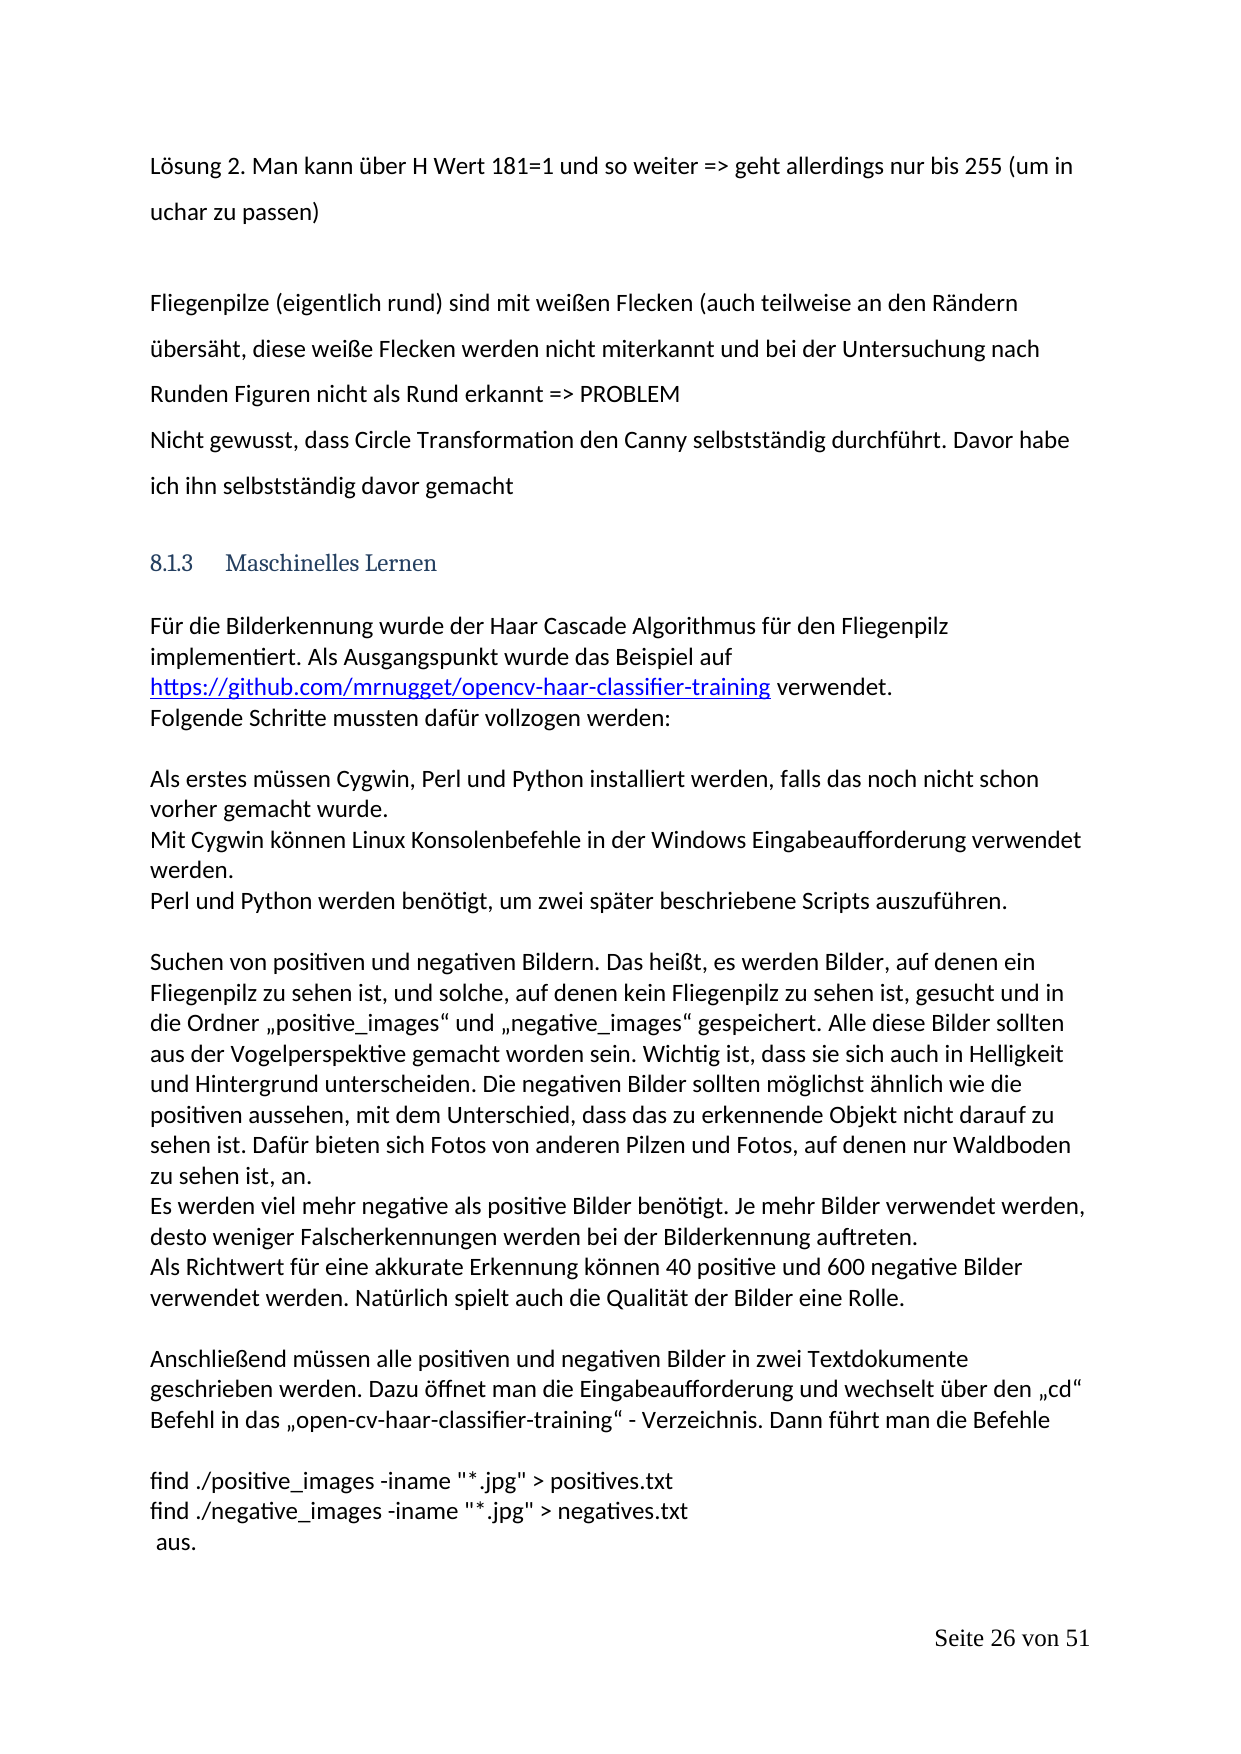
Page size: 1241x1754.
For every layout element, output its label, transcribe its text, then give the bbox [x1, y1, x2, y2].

text Perl und Python werden benötigt, um zwei später beschriebene Scripts auszuführen. [150, 885, 1090, 916]
text Folgende Schritte mussten dafür vollzogen werden: [150, 702, 1090, 732]
text Als erstes müssen Cygwin, Perl und Python installiert werden, falls das noch nicht schon vorher gemacht wurde. [150, 763, 1090, 824]
text Nicht gewusst, dass Circle Transformation den Canny selbstständig durchführt. Davor habe ich ihn selbstständig davor gemacht [150, 424, 1090, 501]
text Anschließend müssen alle positiven und negativen Bilder in zwei Textdokumente geschrieben werden. Dazu öffnet man die Eingabeaufforderung und wechselt über den „cd“ Befehl in das „open-cv-haar-classifier-training“ - Verzeichnis. Dann führt man die Befehle [150, 1343, 1090, 1434]
text Es werden viel mehr negative als positive Bilder benötigt. Je mehr Bilder verwendet werden, desto weniger Falscherkennungen werden bei der Bilderkennung auftreten. Als Richtwert für eine akkurate Erkennung können 40 positive und 600 negative Bilder verwendet werden. Natürlich spielt auch die Qualität der Bilder eine Rolle. [150, 1190, 1090, 1312]
text find ./negative_images -iname "*.jpg" > negatives.txt [150, 1496, 1090, 1526]
text Suchen von positiven und negativen Bildern. Das heißt, es werden Bilder, auf denen ein Fliegenpilz zu sehen ist, und solche, auf denen kein Fliegenpilz zu sehen ist, gesucht und in die Ordner „positive_images“ und „negative_images“ gespeichert. Alle diese Bilder sollten aus der Vogelperspektive gemacht worden sein. Wichtig ist, dass sie sich auch in Helligkeit und Hintergrund unterscheiden. Die negativen Bilder sollten möglichst ähnlich wie die positiven aussehen, mit dem Unterschied, dass das zu erkennende Objekt nicht darauf zu sehen ist. Dafür bieten sich Fotos von anderen Pilzen und Fotos, auf denen nur Waldboden zu sehen ist, an. [150, 946, 1090, 1190]
text Für die Bilderkennung wurde der Haar Cascade Algorithmus für den Fliegenpilz implementiert. Als Ausgangspunkt wurde das Beispiel auf https://github.com/mrnugget/opencv-haar-classifier-training verwendet. [150, 610, 1090, 702]
text Fliegenpilze (eigentlich rund) sind mit weißen Flecken (auch teilweise an den Rändern übersäht, diese weiße Flecken werden nicht miterkannt und bei der Untersuchung nach Runden Figuren nicht als Rund erkannt => PROBLEM [150, 287, 1090, 409]
text aus. [150, 1526, 1090, 1557]
text find ./positive_images -iname "*.jpg" > positives.txt [150, 1465, 1090, 1496]
text Mit Cygwin können Linux Konsolenbefehle in der Windows Eingabeaufforderung verwendet werden. [150, 824, 1090, 885]
subtitle Maschinelles Lernen [150, 549, 1090, 577]
text Lösung 2. Man kann über H Wert 181=1 und so weiter => geht allerdings nur bis 255 (um in uchar zu passen) [150, 150, 1090, 226]
